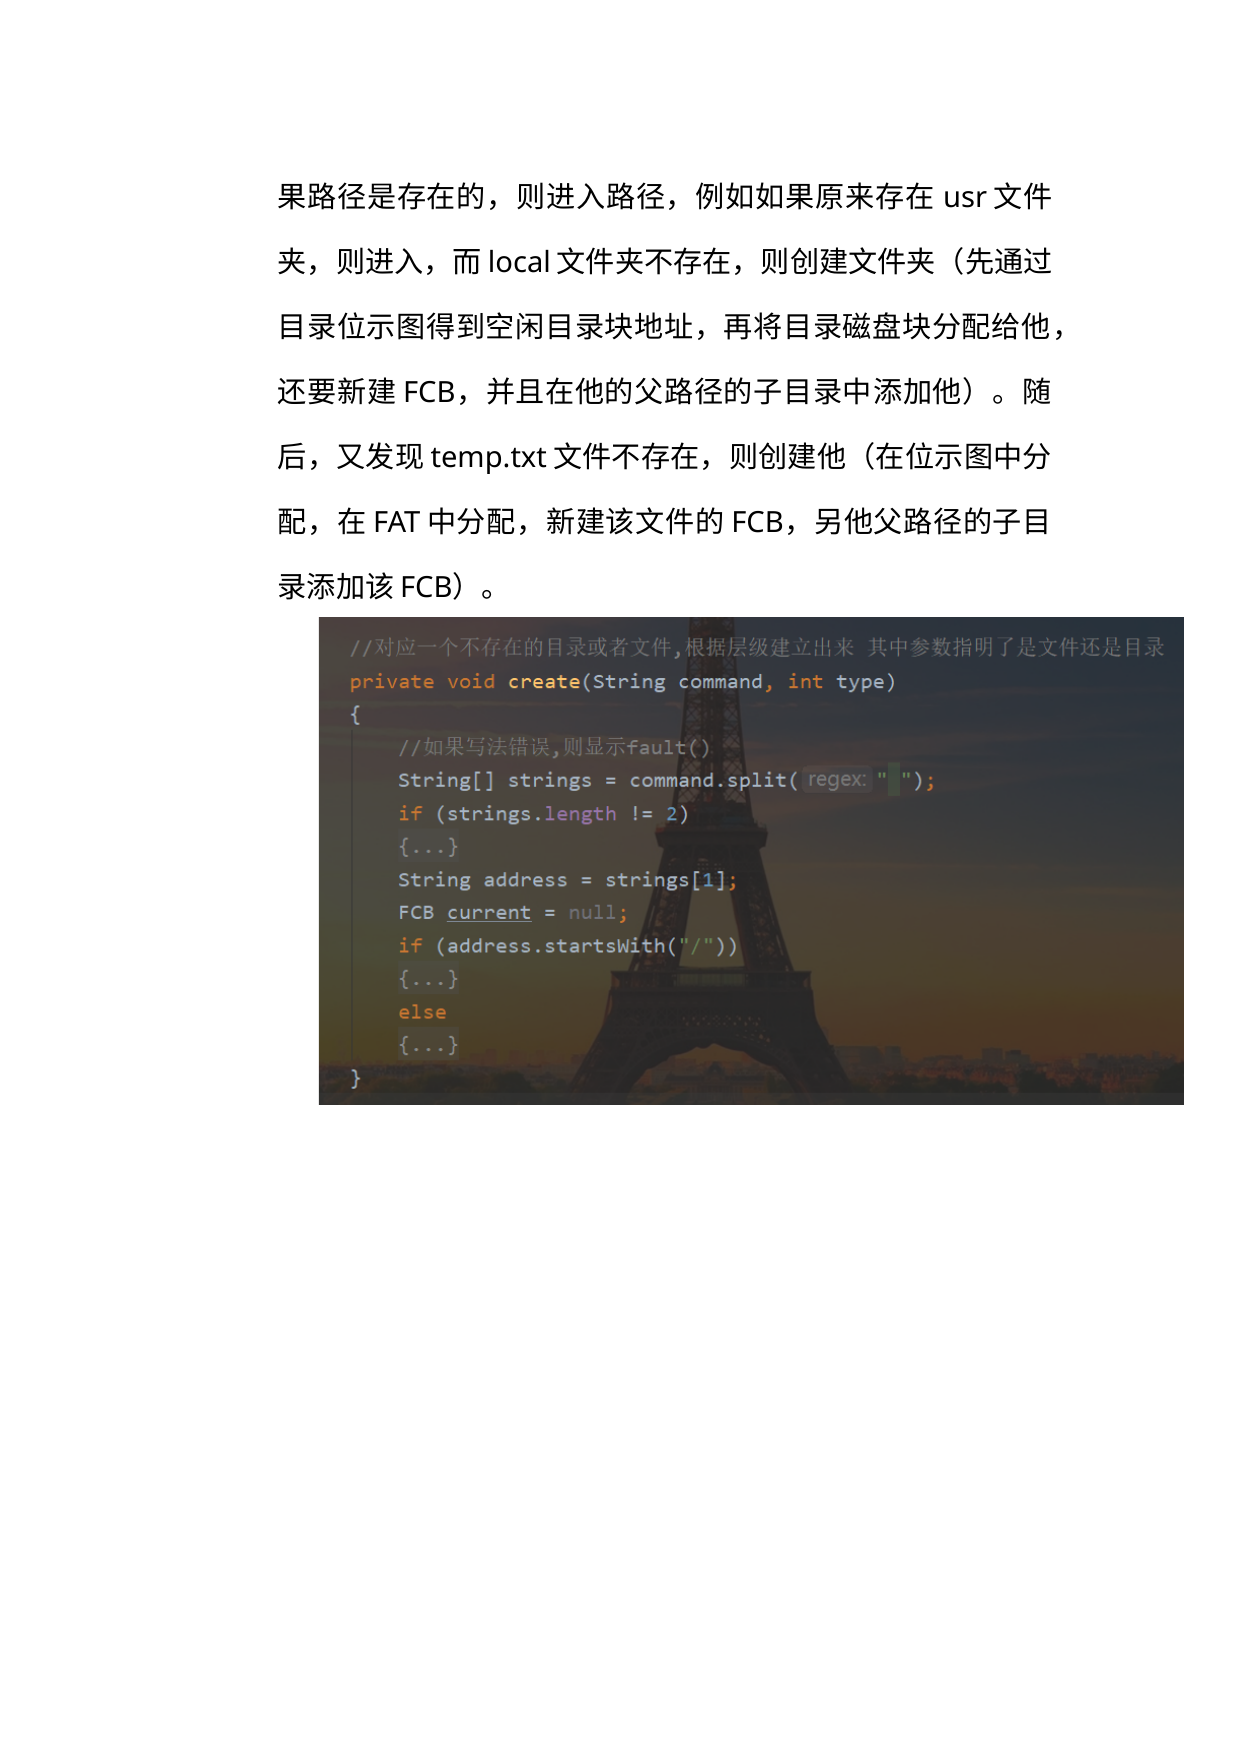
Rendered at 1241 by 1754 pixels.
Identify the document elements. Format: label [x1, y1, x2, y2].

picture [318, 617, 1184, 1105]
list [277, 162, 1053, 617]
